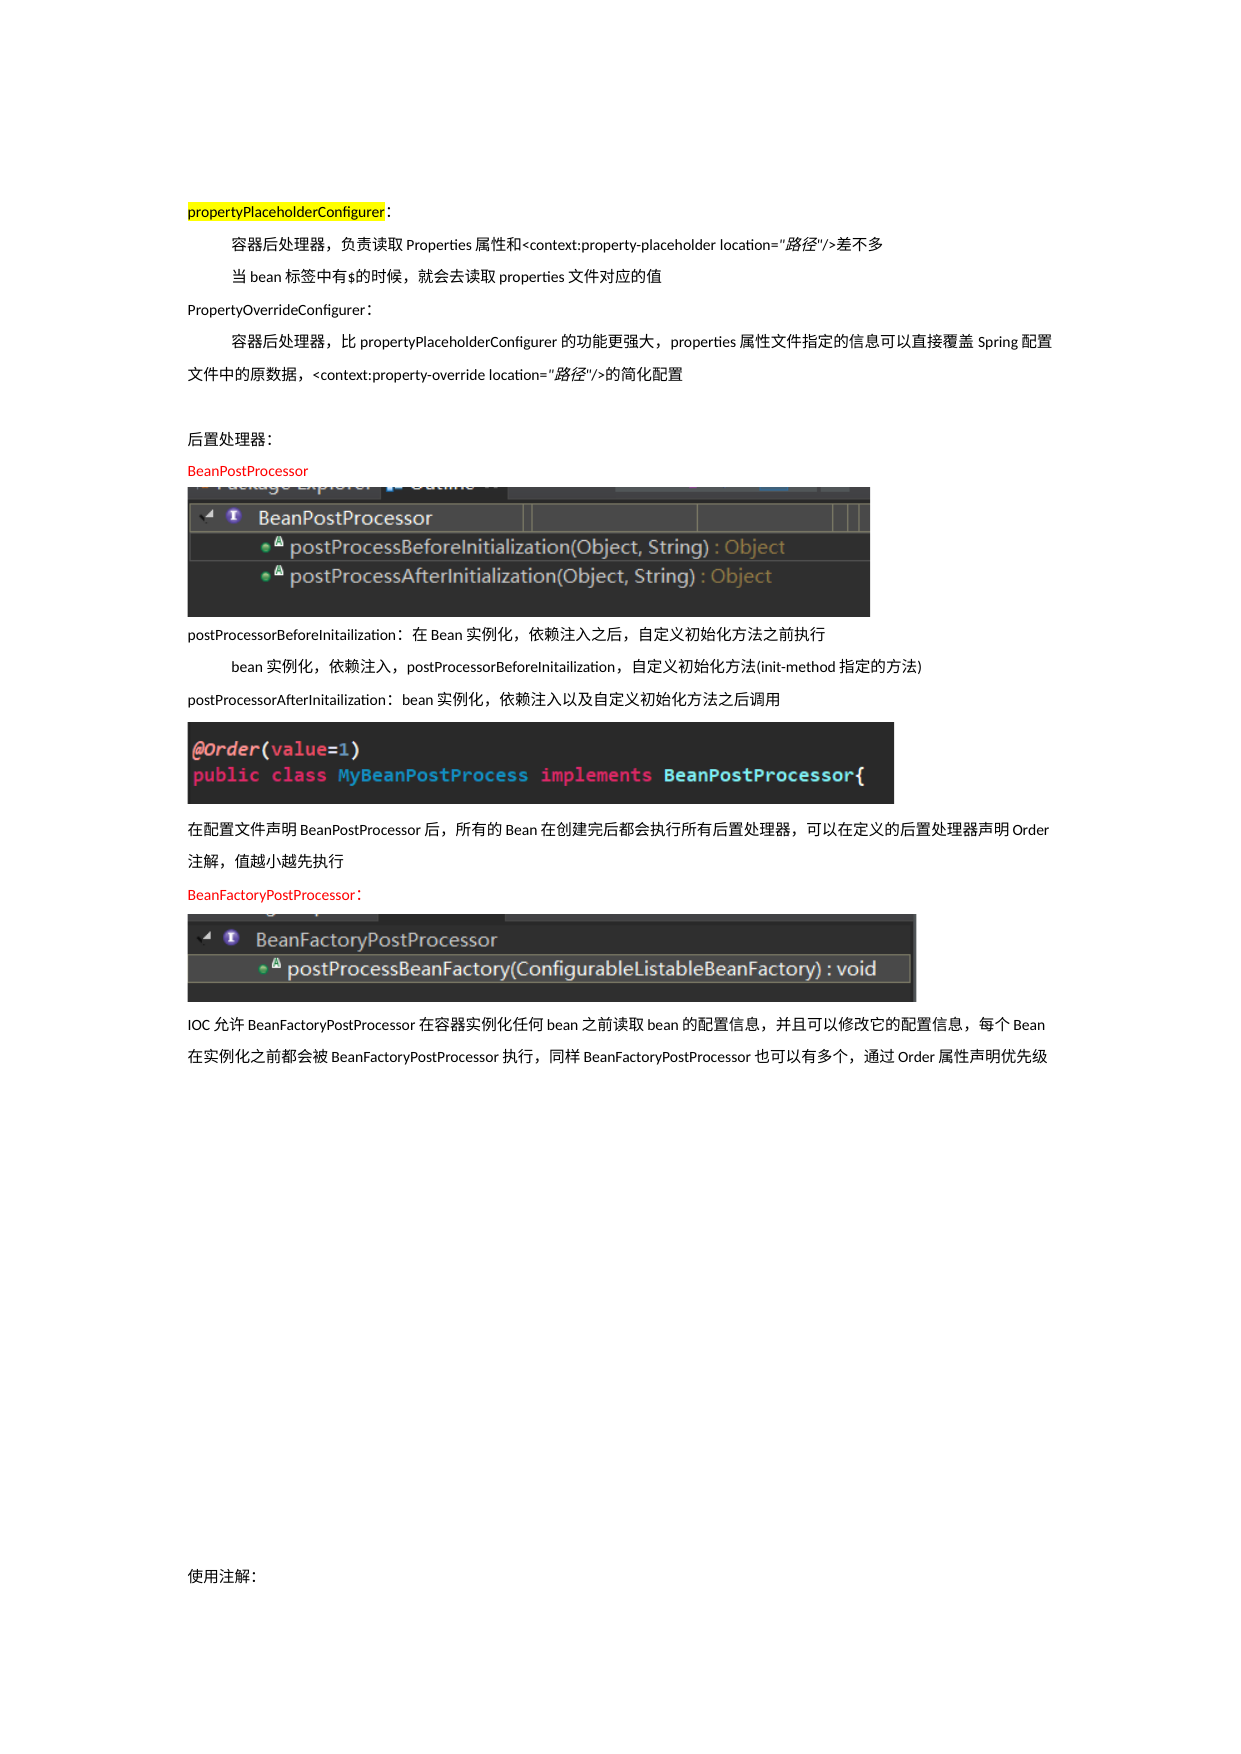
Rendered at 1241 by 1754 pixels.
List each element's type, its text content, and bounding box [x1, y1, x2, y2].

text postProcessorBeforeInitailization：在Bean实例化，依赖注入之后，自定义初始化方法之前执行 [187, 617, 1053, 649]
picture [187, 914, 917, 1002]
text BeanFactoryPostProcessor： [187, 877, 1053, 909]
text PropertyOverrideConfigurer： [187, 292, 1053, 324]
text postProcessorAfterInitailization：bean实例化，依赖注入以及自定义初始化方法之后调用 [187, 682, 1053, 714]
picture [187, 722, 895, 804]
text bean实例化，依赖注入，postProcessorBeforeInitailization，自定义初始化方法(init-method指定的方法) [187, 649, 1053, 682]
text 在配置文件声明BeanPostProcessor后，所有的Bean在创建完后都会执行所有后置处理器，可以在定义的后置处理器声明Order注解，值越小越先执行 [187, 812, 1053, 877]
text BeanPostProcessor [187, 454, 1053, 487]
text 容器后处理器，负责读取Properties属性和<context:property-placeholder location="路径"/>差不多 [187, 227, 1053, 259]
text 使用注解： [187, 1559, 1053, 1592]
text propertyPlaceholderConfigurer： [187, 194, 1053, 227]
picture [187, 487, 871, 617]
text 后置处理器： [187, 422, 1053, 454]
text 容器后处理器，比propertyPlaceholderConfigurer的功能更强大，properties属性文件指定的信息可以直接覆盖Spring配置文件中的原数据，<context:property-override location="路径"/>的简化配置 [187, 324, 1053, 389]
text 当bean标签中有$的时候，就会去读取properties文件对应的值 [187, 259, 1053, 292]
text IOC允许BeanFactoryPostProcessor在容器实例化任何bean之前读取bean的配置信息，并且可以修改它的配置信息，每个Bean在实例化之前都会被BeanFactoryPostProcessor执行，同样BeanFactoryPostProcessor也可以有多个，通过Order属性声明优先级 [187, 1007, 1053, 1072]
